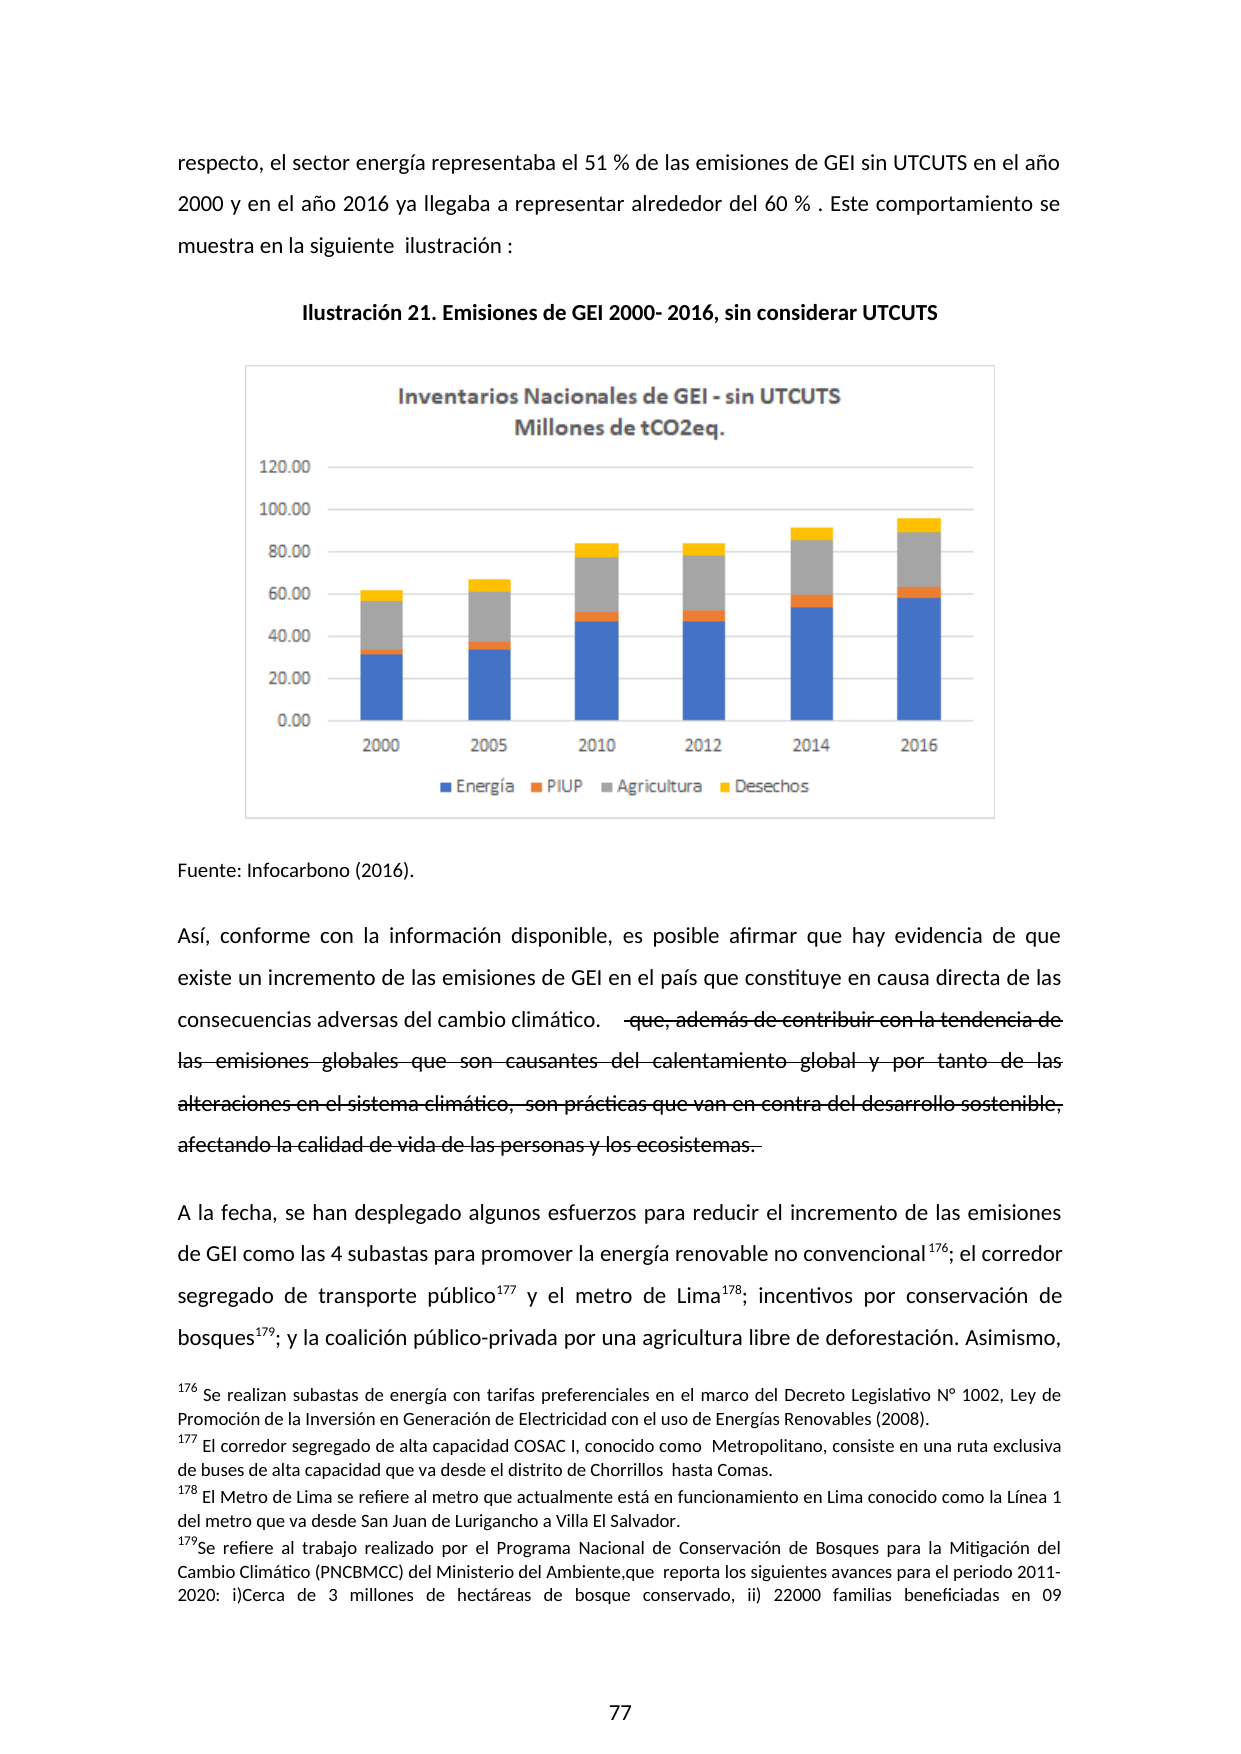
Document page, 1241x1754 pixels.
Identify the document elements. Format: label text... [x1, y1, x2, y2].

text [177, 1198, 1063, 1352]
text Así, conforme con la información disponible, es posible afirmar que hay evidencia de que existe un incremento de las emisiones de GEI en el país que constituye en causa directa de las consecuencias adversas del cambio climático. que, además de contribuir con la tendencia de las emisiones globales que son causantes del calentamiento global y por tanto de las alteraciones en el sistema climático, son prácticas que van en contra del desarrollo sostenible, afectando la calidad de vida de las personas y los ecosistemas. [177, 1105, 1063, 1159]
text Así, conforme con la información disponible, es posible afirmar que hay evidencia de que existe un incremento de las emisiones de GEI en el país que constituye en causa directa de las consecuencias adversas del cambio climático. que, además de contribuir con la tendencia de las emisiones globales que son causantes del calentamiento global y por tanto de las alteraciones en el sistema climático, son prácticas que van en contra del desarrollo sostenible, afectando la calidad de vida de las personas y los ecosistemas. [177, 921, 1063, 1062]
text Ilustración 21. Emisiones de GEI 2000- 2016, sin considerar UTCUTS [177, 298, 1063, 327]
text Así, conforme con la información disponible, es posible afirmar que hay evidencia de que existe un incremento de las emisiones de GEI en el país que constituye en causa directa de las consecuencias adversas del cambio climático. que, además de contribuir con la tendencia de las emisiones globales que son causantes del calentamiento global y por tanto de las alteraciones en el sistema climático, son prácticas que van en contra del desarrollo sostenible, afectando la calidad de vida de las personas y los ecosistemas. [177, 1063, 1063, 1104]
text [177, 148, 1063, 259]
picture [245, 365, 995, 819]
text Fuente: Infocarbono (2016). [177, 858, 1063, 883]
